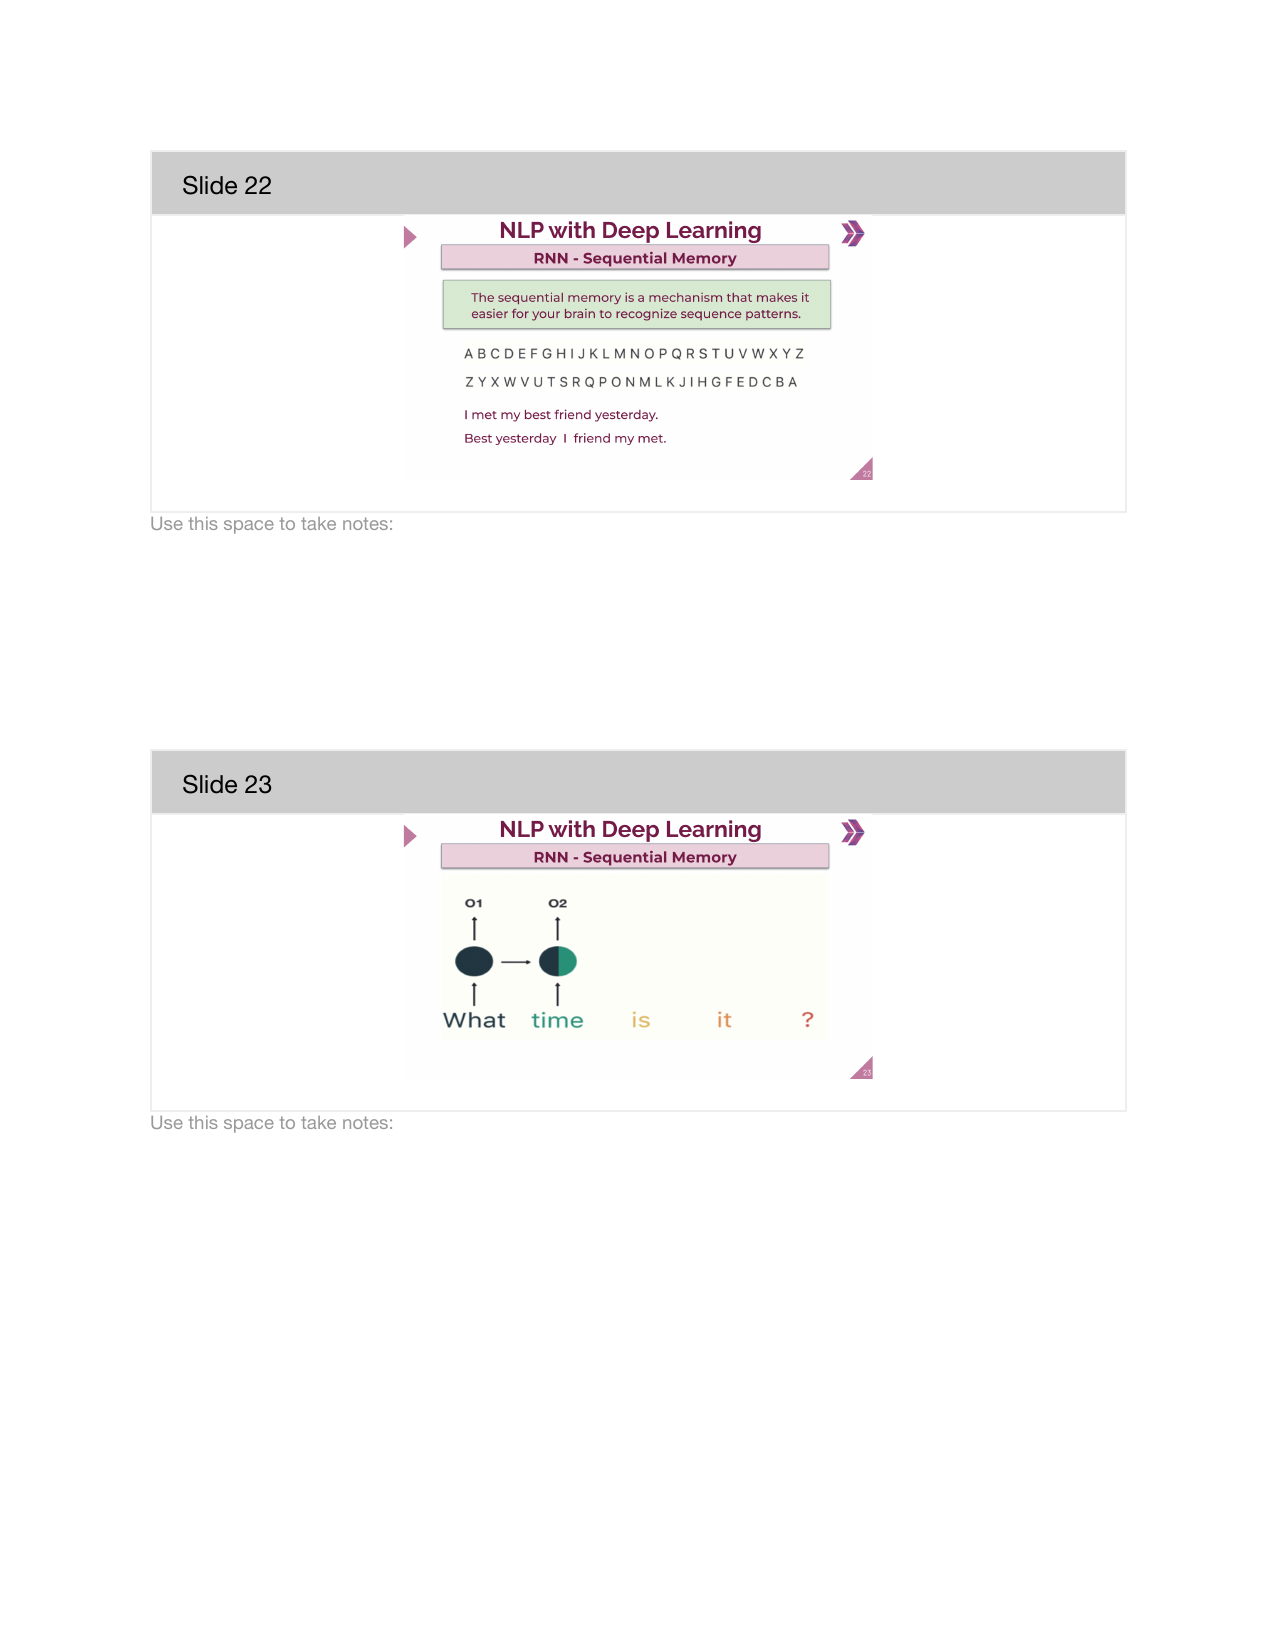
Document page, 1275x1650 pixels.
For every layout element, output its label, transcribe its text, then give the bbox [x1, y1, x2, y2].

table_header Slide 22 [152, 152, 1125, 214]
table_cell [152, 815, 1125, 1110]
text Use this space to take notes: [150, 1112, 1125, 1135]
picture [403, 814, 873, 1079]
text Use this space to take notes: [150, 513, 1125, 536]
table_header Slide 23 [152, 751, 1125, 813]
table_cell [152, 216, 1125, 511]
picture [403, 215, 873, 480]
